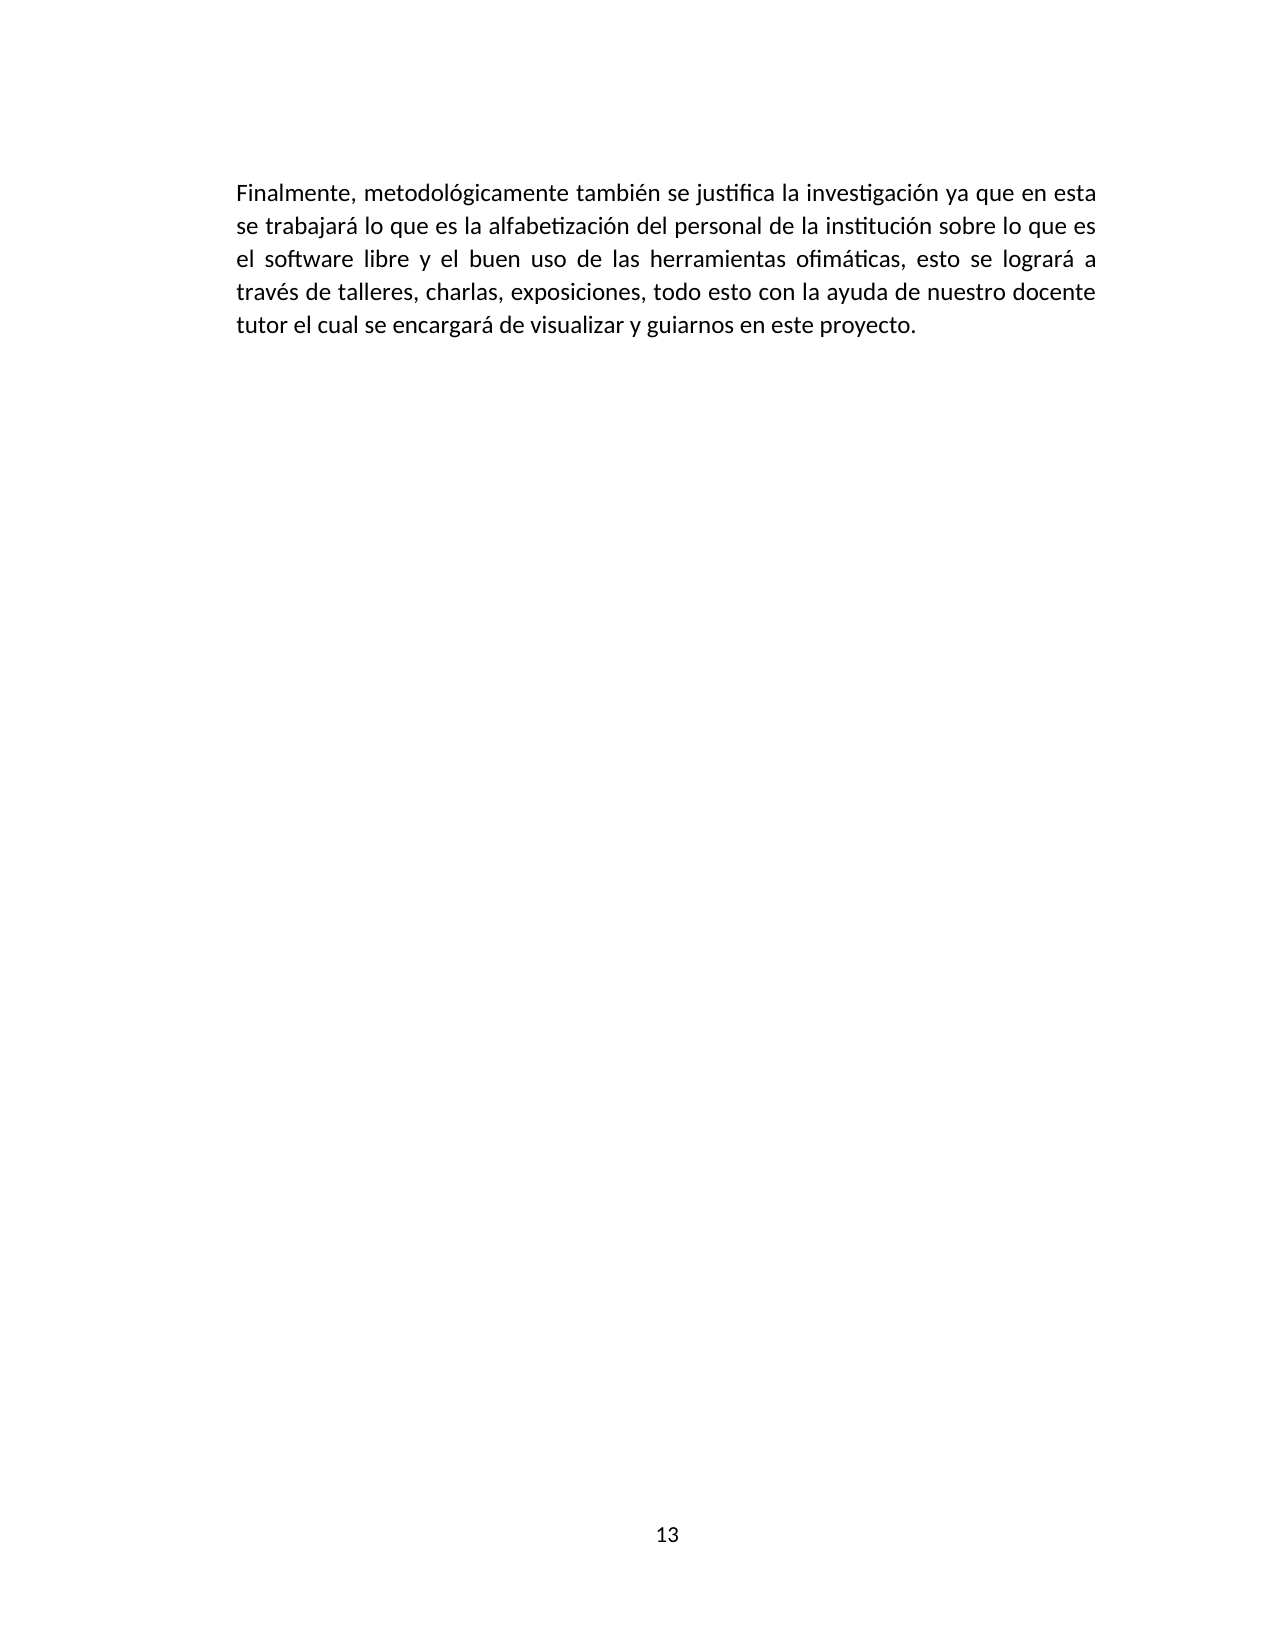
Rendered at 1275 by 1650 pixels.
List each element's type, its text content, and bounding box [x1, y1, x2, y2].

text Finalmente, metodológicamente también se justifica la investigación ya que en esta se trabajará lo que es la alfabetización del personal de la institución sobre lo que es el software libre y el buen uso de las herramientas ofimáticas, esto se logrará a través de talleres, charlas, exposiciones, todo esto con la ayuda de nuestro docente tutor el cual se encargará de visualizar y guiarnos en este proyecto. [236, 177, 1098, 339]
